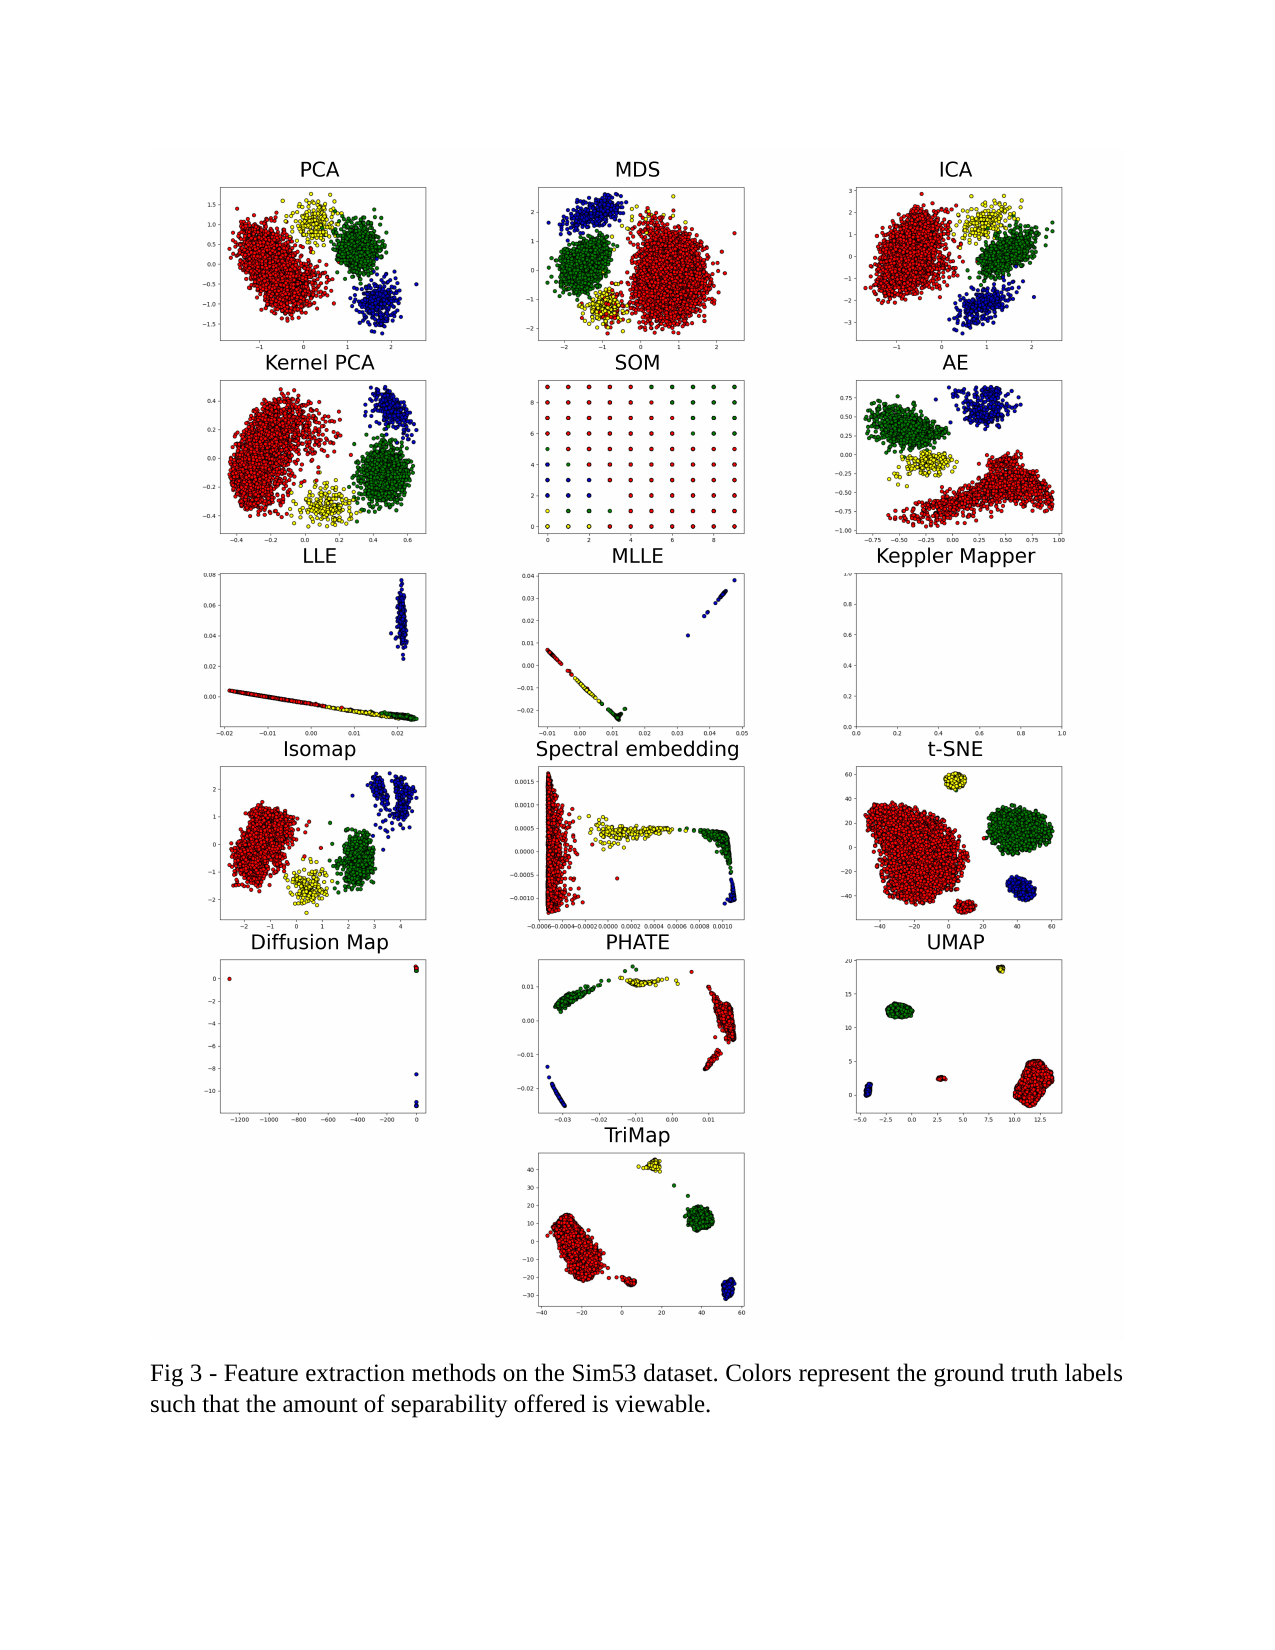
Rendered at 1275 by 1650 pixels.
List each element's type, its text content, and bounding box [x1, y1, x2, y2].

text Fig 3 - Feature extraction methods on the Sim53 dataset. Colors represent the ground truth labels such that the amount of separability offered is viewable. [150, 1358, 1125, 1418]
picture [150, 149, 1125, 1340]
